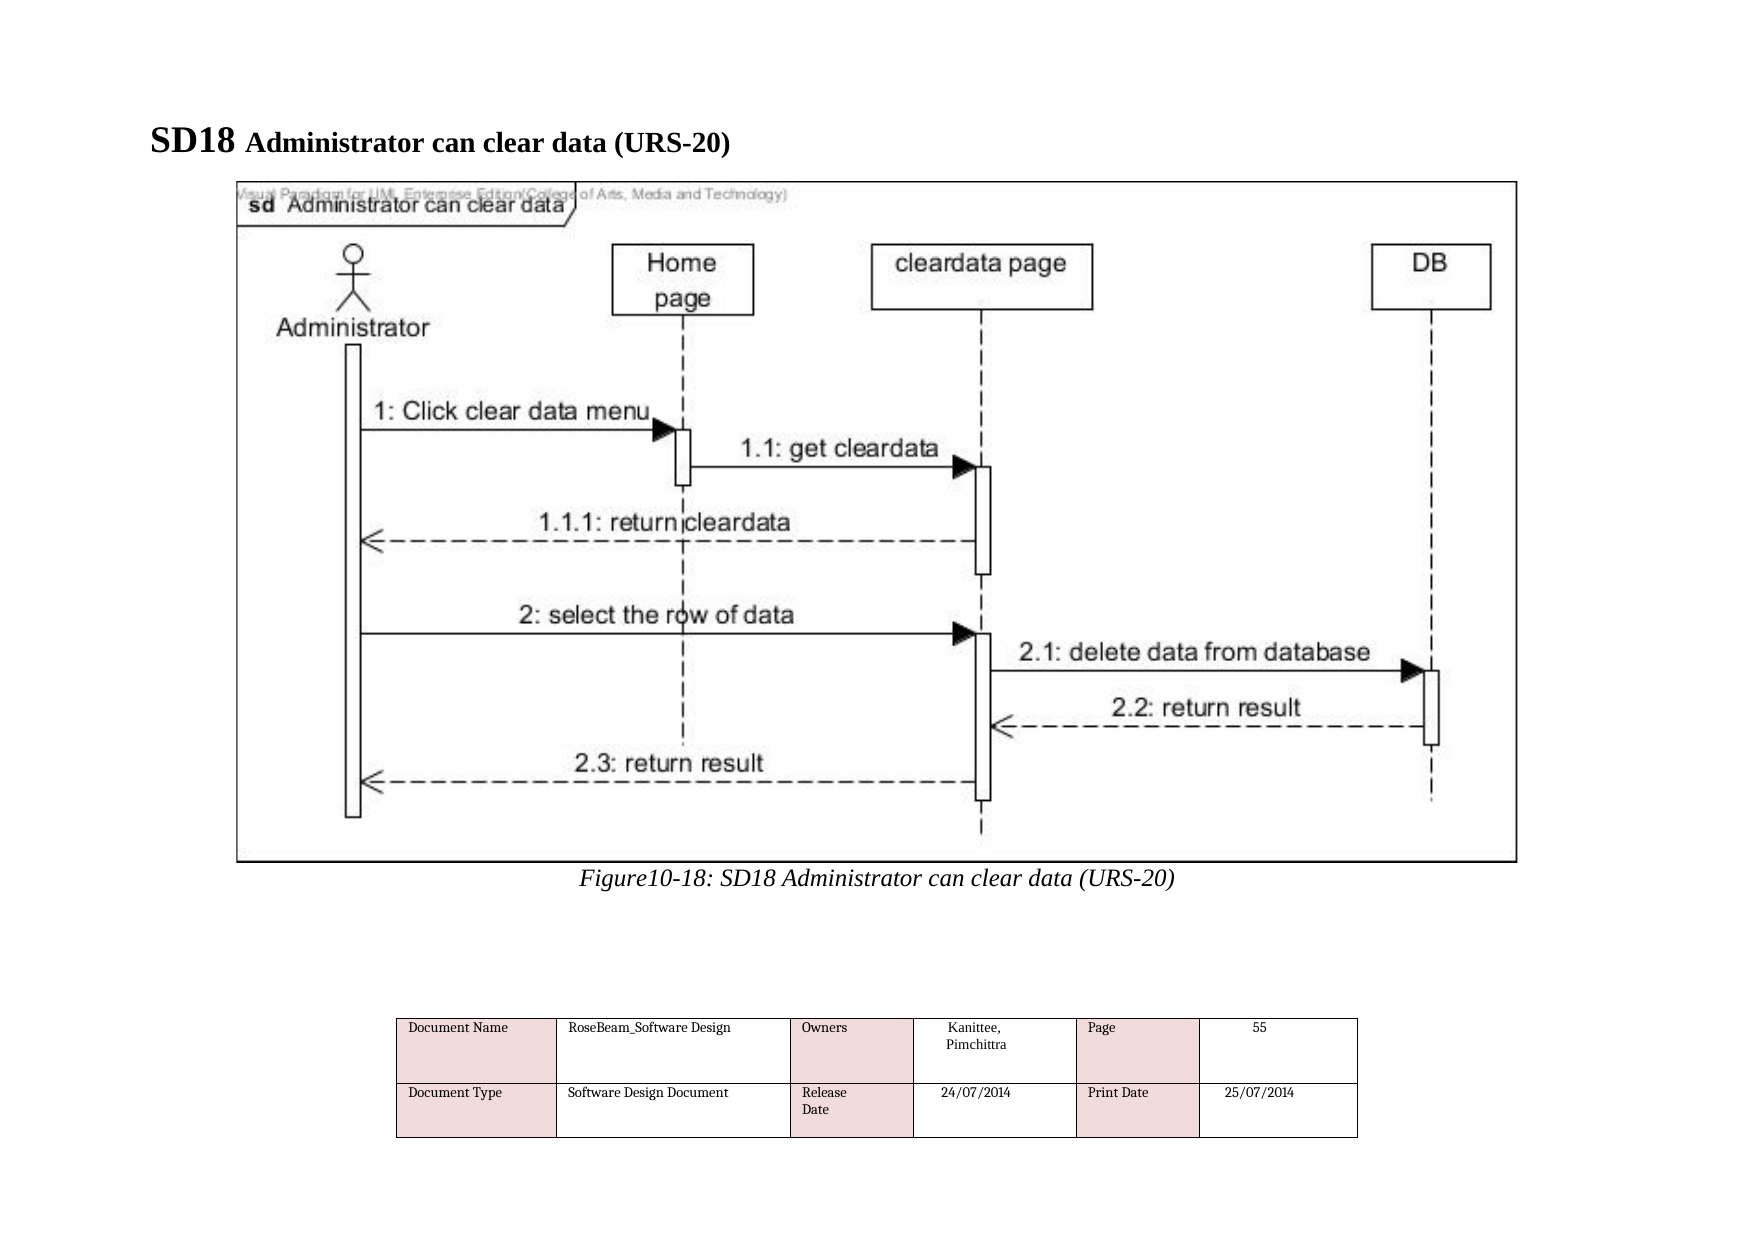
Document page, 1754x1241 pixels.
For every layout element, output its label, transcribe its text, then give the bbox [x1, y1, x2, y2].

picture [236, 181, 1518, 863]
text SD18 Administrator can clear data (URS-20) [150, 117, 1604, 161]
